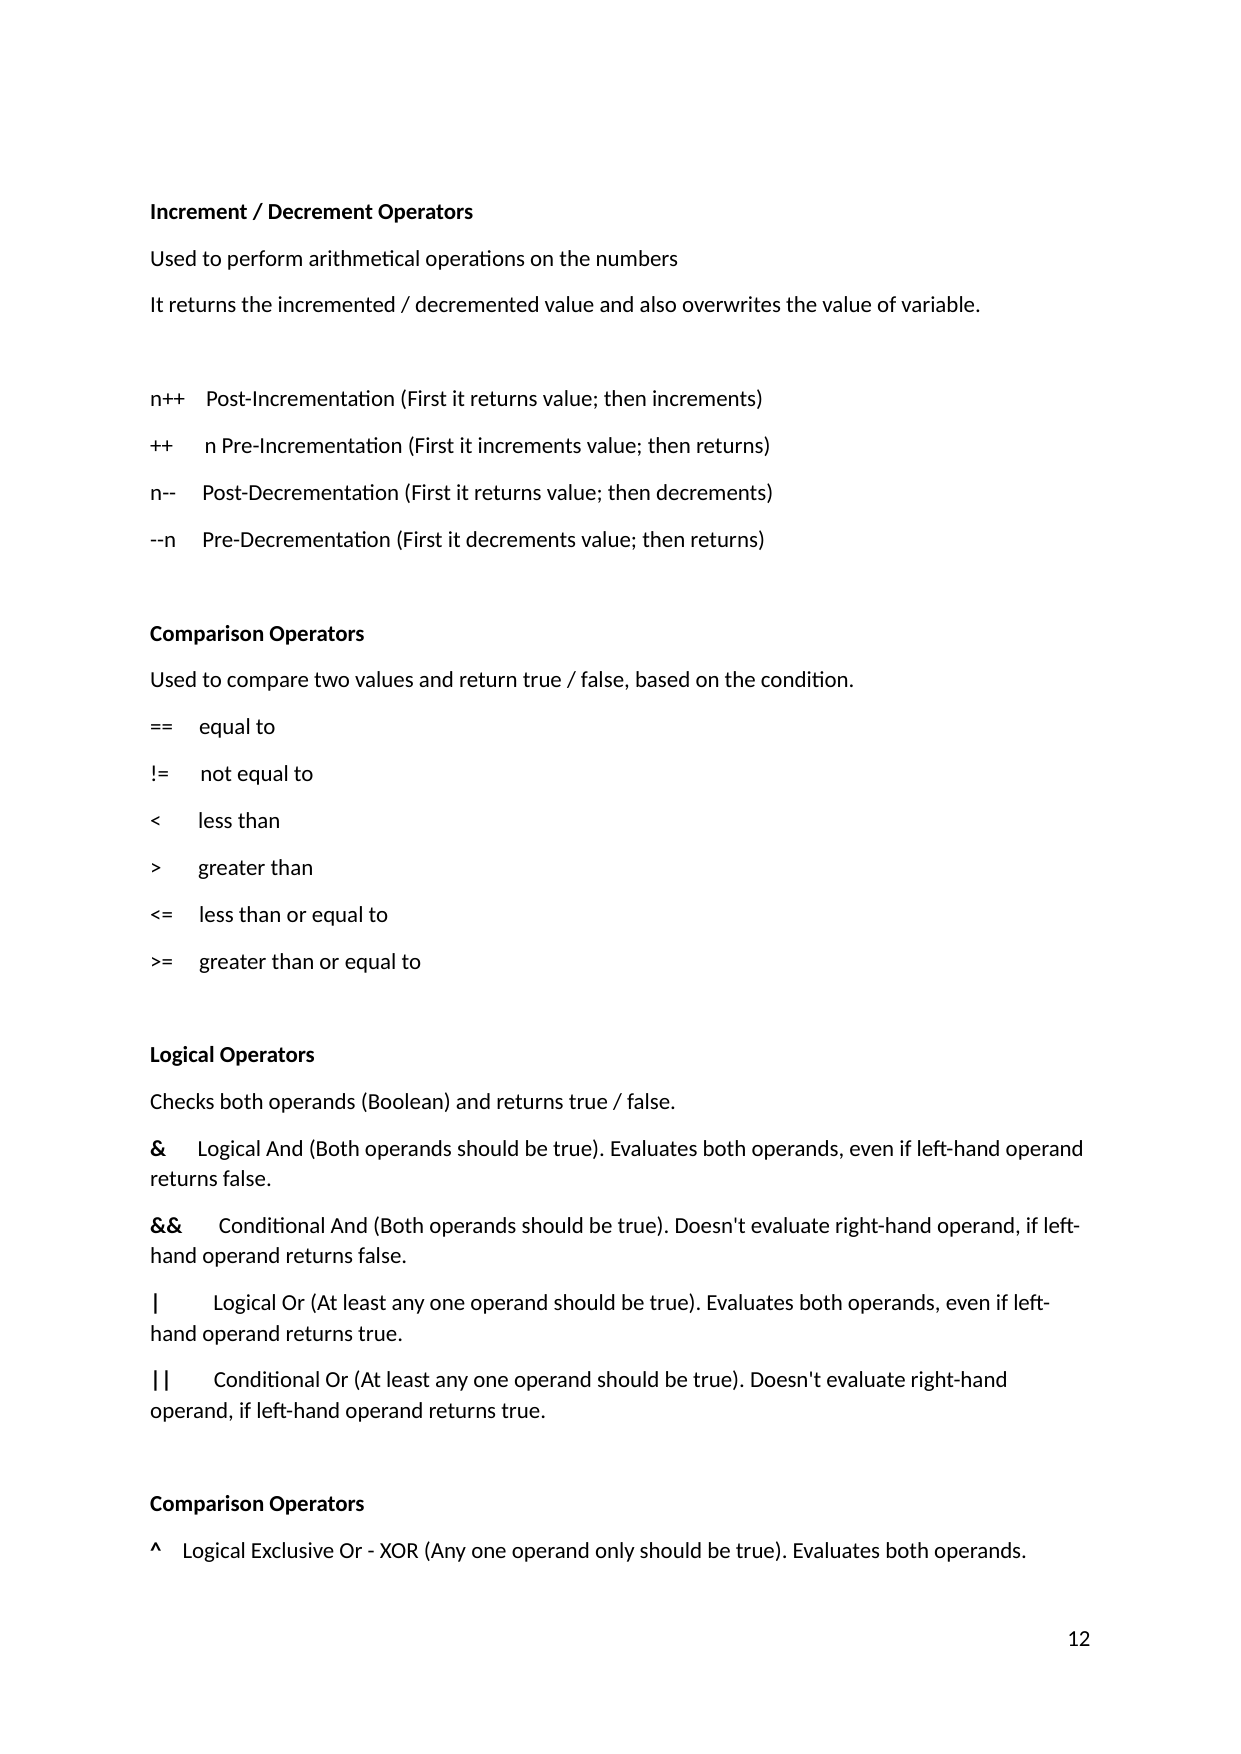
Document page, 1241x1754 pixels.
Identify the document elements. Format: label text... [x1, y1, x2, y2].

text Checks both operands (Boolean) and returns true / false. [150, 1087, 1090, 1116]
text | Logical Or (At least any one operand should be true). Evaluates both operands, even if left-hand operand returns true. [150, 1288, 1090, 1347]
text ++ n Pre-Incrementation (First it increments value; then returns) [150, 431, 1090, 459]
text < less than [150, 806, 1090, 834]
text != not equal to [150, 759, 1090, 787]
text It returns the incremented / decremented value and also overwrites the value of variable. [150, 291, 1090, 319]
text Comparison Operators [150, 1489, 1090, 1518]
text Increment / Decrement Operators [150, 197, 1090, 225]
text || Conditional Or (At least any one operand should be true). Doesn't evaluate right-hand operand, if left-hand operand returns true. [150, 1366, 1090, 1424]
text Comparison Operators [150, 619, 1090, 647]
text ^ Logical Exclusive Or - XOR (Any one operand only should be true). Evaluates both operands. [150, 1536, 1090, 1564]
text && Conditional And (Both operands should be true). Doesn't evaluate right-hand operand, if left-hand operand returns false. [150, 1211, 1090, 1270]
text n-- Post-Decrementation (First it returns value; then decrements) [150, 478, 1090, 506]
text >= greater than or equal to [150, 947, 1090, 975]
text Logical Operators [150, 1041, 1090, 1069]
text n++ Post-Incrementation (First it returns value; then increments) [150, 384, 1090, 412]
text == equal to [150, 712, 1090, 741]
text > greater than [150, 853, 1090, 881]
text --n Pre-Decrementation (First it decrements value; then returns) [150, 525, 1090, 553]
text & Logical And (Both operands should be true). Evaluates both operands, even if left-hand operand returns false. [150, 1134, 1090, 1193]
text <= less than or equal to [150, 900, 1090, 928]
text Used to compare two values and return true / false, based on the condition. [150, 666, 1090, 694]
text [150, 244, 1090, 272]
